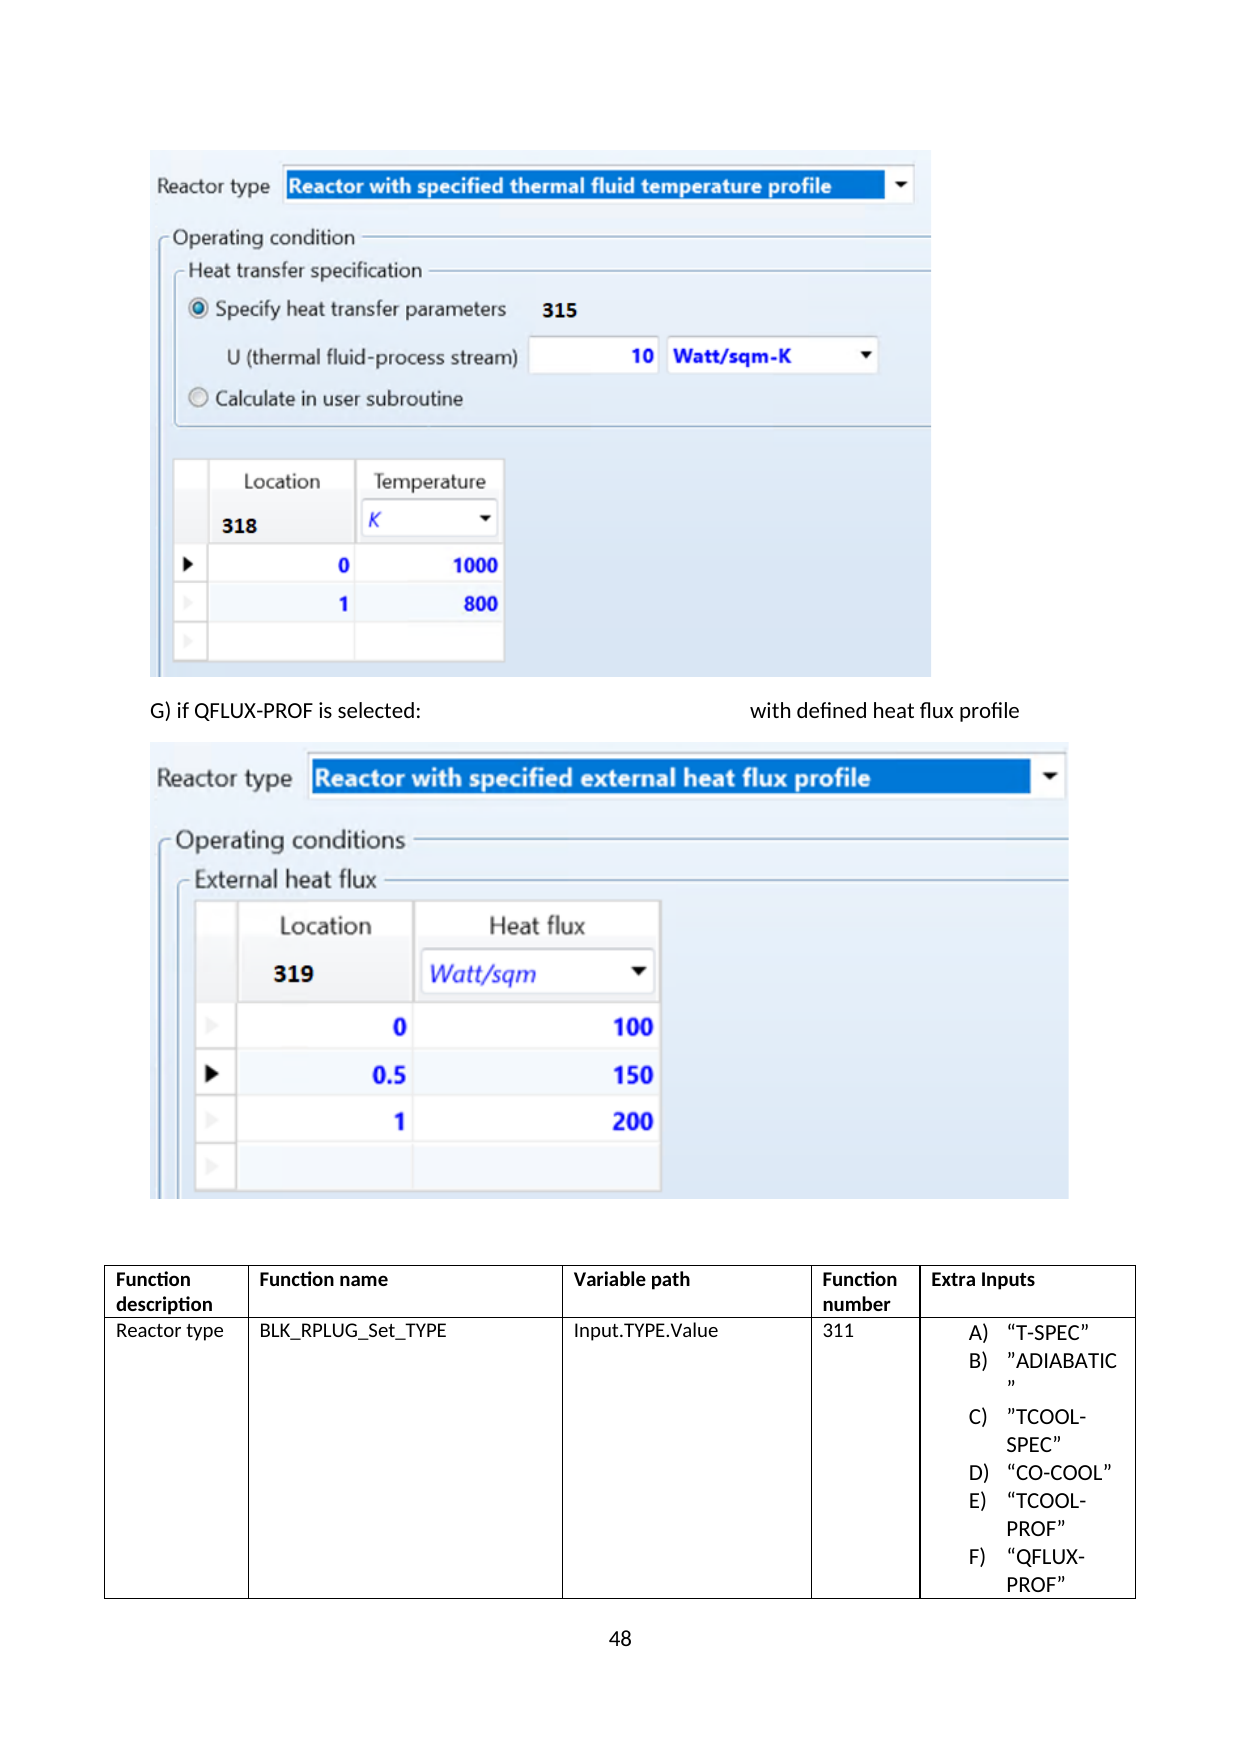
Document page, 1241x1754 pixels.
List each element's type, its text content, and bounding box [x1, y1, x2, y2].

table_cell BLK_RPLUG_Set_TYPE [249, 1318, 562, 1598]
table_cell “T-SPEC” ”ADIABATIC” ”TCOOL-SPEC” “CO-COOL” “TCOOL-PROF” “QFLUX-PROF” [921, 1318, 1135, 1598]
table_header Function name [249, 1266, 562, 1317]
text G) if QFLUX-PROF is selected: with defined heat flux profile [150, 696, 1090, 724]
table_header Function description [105, 1266, 248, 1317]
table_cell Input.TYPE.Value [563, 1318, 811, 1598]
picture [150, 150, 932, 677]
table_cell Reactor type [105, 1318, 248, 1598]
table_header Extra Inputs [921, 1266, 1135, 1317]
table_header Variable path [563, 1266, 811, 1317]
table_header Function number [812, 1266, 919, 1317]
picture [150, 742, 1069, 1199]
table_cell 311 [812, 1318, 919, 1598]
